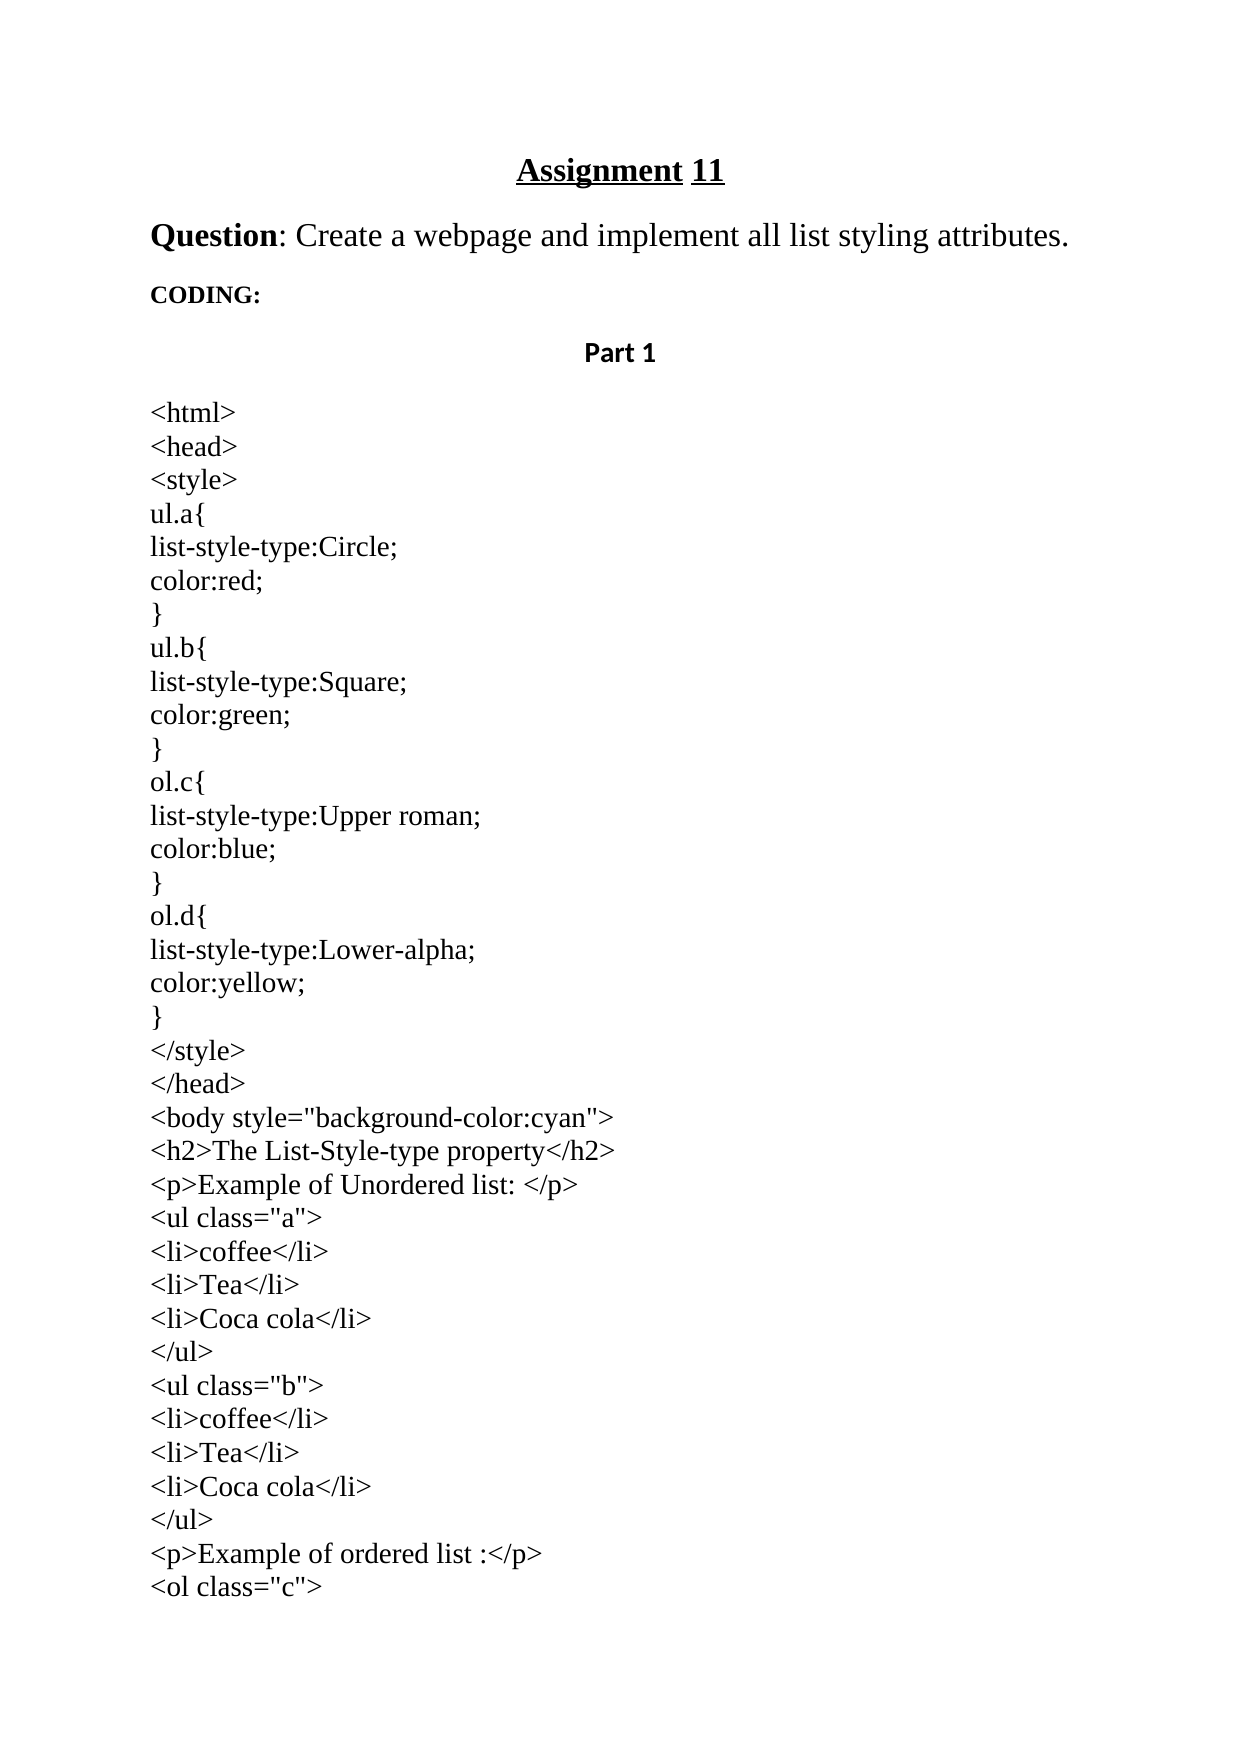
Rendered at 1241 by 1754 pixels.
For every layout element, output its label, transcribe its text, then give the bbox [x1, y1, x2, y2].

text } [150, 597, 1090, 630]
text color:red; [150, 563, 1090, 597]
text <ol class="c"> [150, 1569, 1090, 1603]
text <li>Tea</li> [150, 1267, 1090, 1301]
text </ul> [150, 1334, 1090, 1368]
text <p>Example of ordered list :</p> [150, 1536, 1090, 1569]
text </head> [150, 1066, 1090, 1100]
text <ul class="a"> [150, 1200, 1090, 1234]
text Assignment 11 [150, 150, 1090, 188]
text <li>Coca cola</li> [150, 1469, 1090, 1502]
text CODING: [150, 280, 1090, 308]
text color:blue; [150, 831, 1090, 865]
text <h2>The List-Style-type property</h2> [150, 1133, 1090, 1167]
text color:yellow; [150, 966, 1090, 999]
text ol.c{ [150, 764, 1090, 798]
text </style> [150, 1033, 1090, 1066]
text Question: Create a webpage and implement all list styling attributes. [150, 215, 1090, 253]
text ol.d{ [150, 898, 1090, 932]
text list-style-type:Circle; [150, 529, 1090, 563]
text list-style-type:Lower-alpha; [150, 932, 1090, 966]
text <li>coffee</li> [150, 1234, 1090, 1267]
text } [150, 999, 1090, 1033]
text <style> [150, 462, 1090, 496]
text </ul> [150, 1502, 1090, 1536]
text <li>Tea</li> [150, 1435, 1090, 1469]
text <html> [150, 395, 1090, 429]
text ul.a{ [150, 496, 1090, 529]
text list-style-type:Upper roman; [150, 798, 1090, 831]
text <p>Example of Unordered list: </p> [150, 1167, 1090, 1200]
text <head> [150, 429, 1090, 462]
text <ul class="b"> [150, 1368, 1090, 1402]
text <li>coffee</li> [150, 1402, 1090, 1435]
text } [150, 865, 1090, 898]
text } [150, 731, 1090, 764]
text list-style-type:Square; [150, 664, 1090, 697]
text color:green; [150, 697, 1090, 731]
text <body style="background-color:cyan"> [150, 1100, 1090, 1133]
text ul.b{ [150, 630, 1090, 664]
text <li>Coca cola</li> [150, 1301, 1090, 1334]
text Part 1 [150, 334, 1090, 369]
